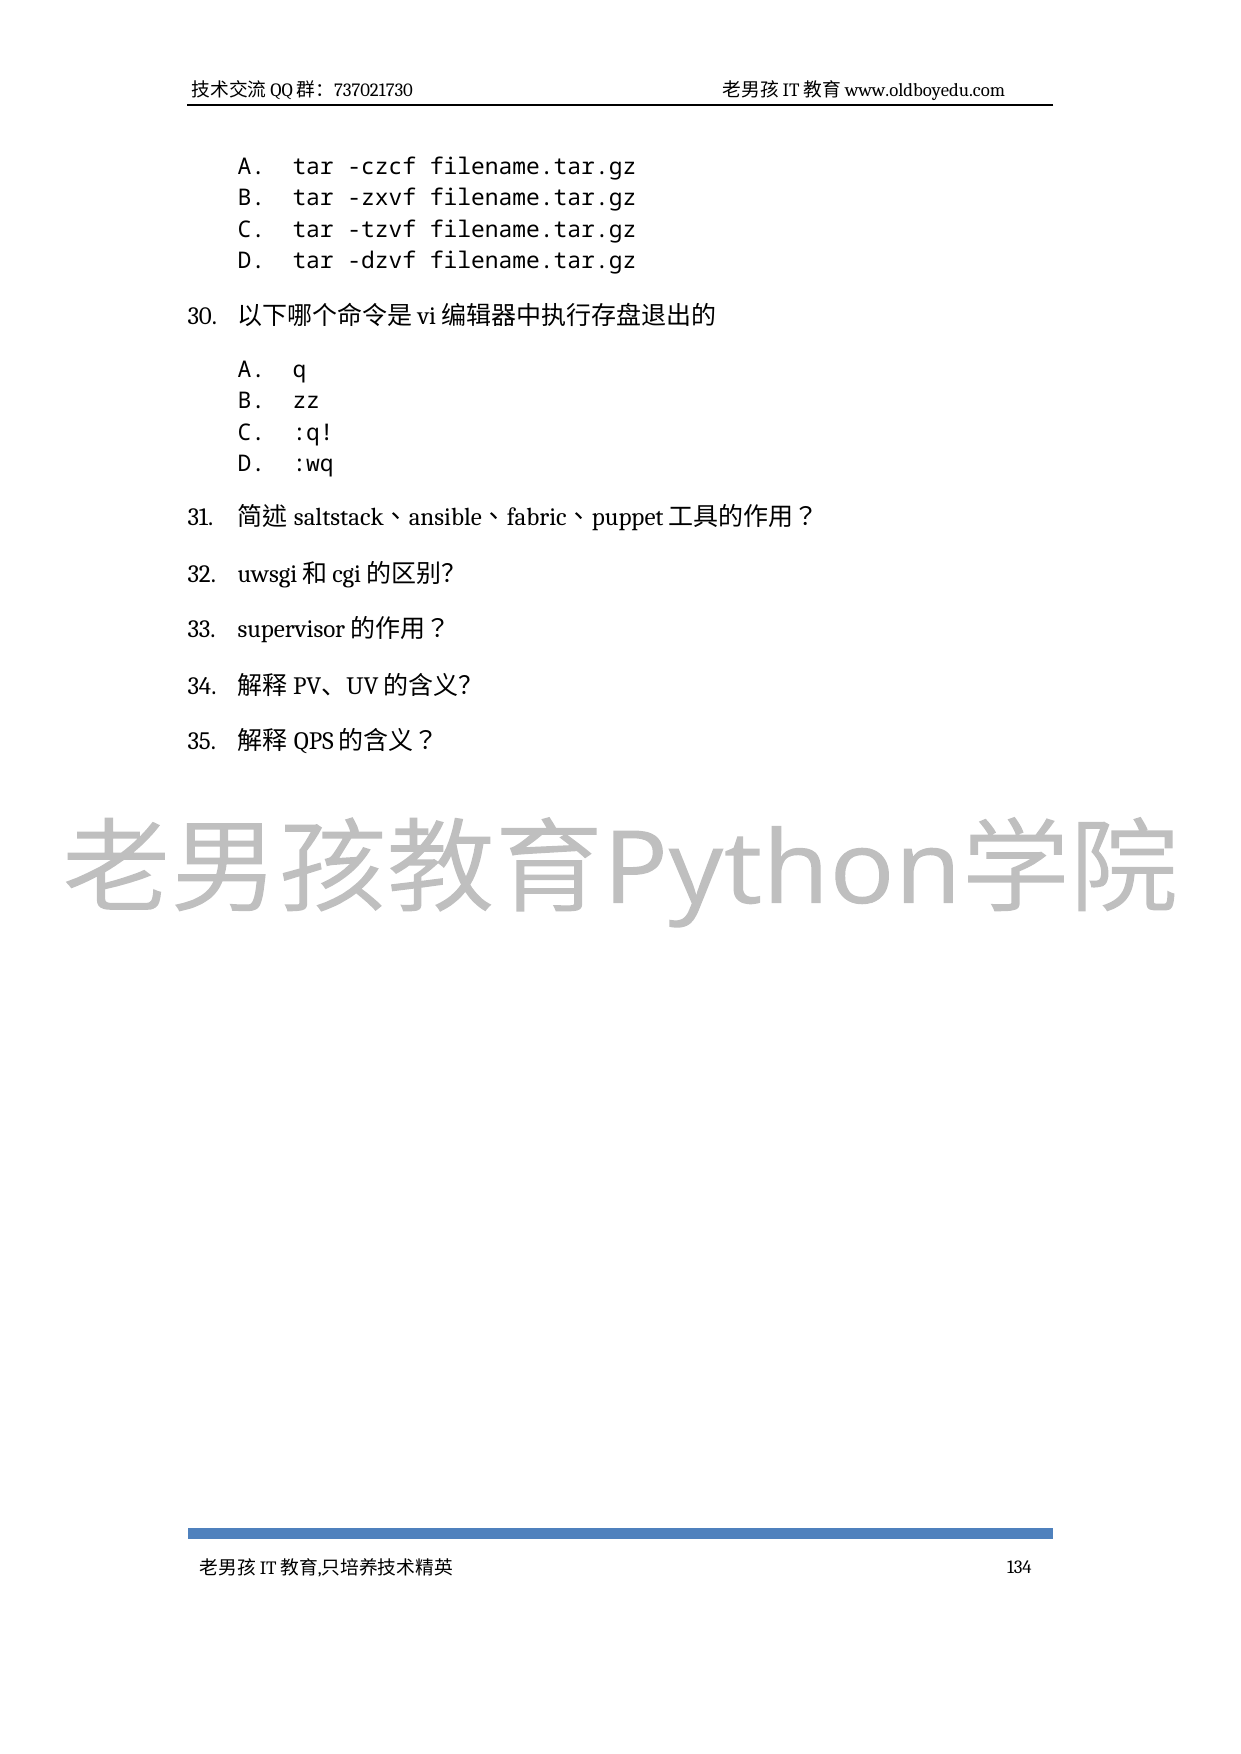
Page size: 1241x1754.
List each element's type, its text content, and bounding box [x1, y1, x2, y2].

list 简述 saltstack、ansible、fabric、puppet工具的作用？ [187, 499, 1053, 533]
list uwsgi和cgi的区别？ [187, 554, 1053, 590]
list supervisor的作用？ [187, 611, 1053, 645]
list A. q B. zz C. :q! D. :wq [187, 353, 1053, 478]
list 以下哪个命令是vi编辑器中执行存盘退出的 [187, 296, 1053, 332]
list 解释 PV、UV 的含义？ [187, 666, 1053, 702]
list A. tar -czcf filename.tar.gz B. tar -zxvf filename.tar.gz C. tar -tzvf filename.tar.gz D. tar -dzvf filename.tar.gz [187, 150, 1053, 275]
list 解释 QPS的含义？ [187, 723, 1053, 757]
